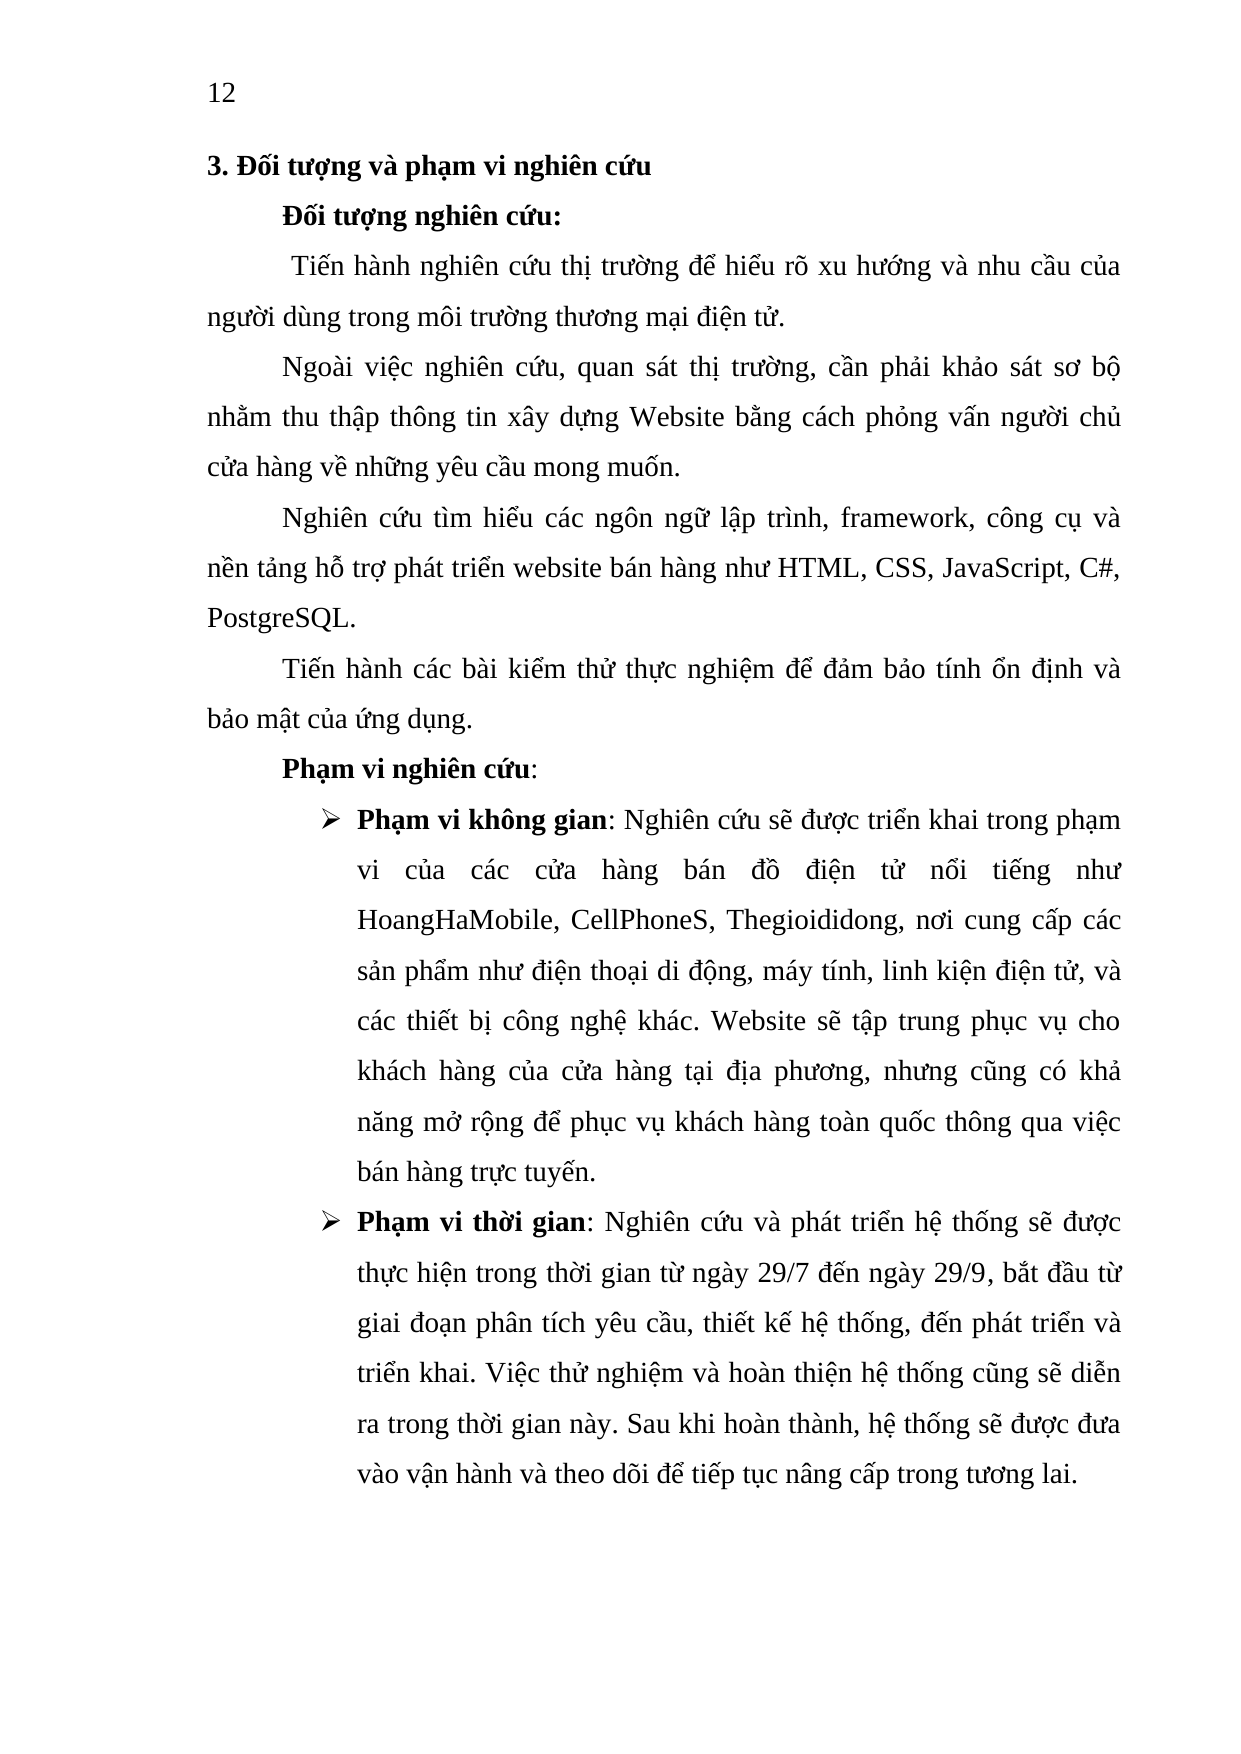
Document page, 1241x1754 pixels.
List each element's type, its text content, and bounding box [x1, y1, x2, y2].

list Phạm vi nghiên cứu: [207, 751, 1122, 785]
list Ngoài việc nghiên cứu, quan sát thị trường, cần phải khảo sát sơ bộ nhằm thu thập thông tin xây dựng Website bằng cách phỏng vấn người chủ cửa hàng về những yêu cầu mong muốn. [207, 349, 1122, 483]
list Phạm vi không gian: Nghiên cứu sẽ được triển khai trong phạm vi của các cửa hàng bán đồ điện tử nổi tiếng như HoangHaMobile, CellPhoneS, Thegioididong, nơi cung cấp các sản phẩm như điện thoại di động, máy tính, linh kiện điện tử, và các thiết bị công nghệ khác. Website sẽ tập trung phục vụ cho khách hàng của cửa hàng tại địa phương, nhưng cũng có khả năng mở rộng để phục vụ khách hàng toàn quốc thông qua việc bán hàng trực tuyến. [319, 802, 1122, 1188]
list Nghiên cứu tìm hiểu các ngôn ngữ lập trình, framework, công cụ và nền tảng hỗ trợ phát triển website bán hàng như HTML, CSS, JavaScript, C#, PostgreSQL. [207, 500, 1122, 634]
list Tiến hành các bài kiểm thử thực nghiệm để đảm bảo tính ổn định và bảo mật của ứng dụng. [207, 651, 1122, 735]
list Phạm vi thời gian: Nghiên cứu và phát triển hệ thống sẽ được thực hiện trong thời gian từ ngày 29/7 đến ngày 29/9, bắt đầu từ giai đoạn phân tích yêu cầu, thiết kế hệ thống, đến phát triển và triển khai. Việc thử nghiệm và hoàn thiện hệ thống cũng sẽ diễn ra trong thời gian này. Sau khi hoàn thành, hệ thống sẽ được đưa vào vận hành và theo dõi để tiếp tục nâng cấp trong tương lai. [319, 1204, 1122, 1489]
text Đối tượng nghiên cứu: [207, 198, 1122, 232]
subtitle 3. Đối tượng và phạm vi nghiên cứu [207, 148, 1122, 181]
list Tiến hành nghiên cứu thị trường để hiểu rõ xu hướng và nhu cầu của người dùng trong môi trường thương mại điện tử. [207, 248, 1122, 332]
